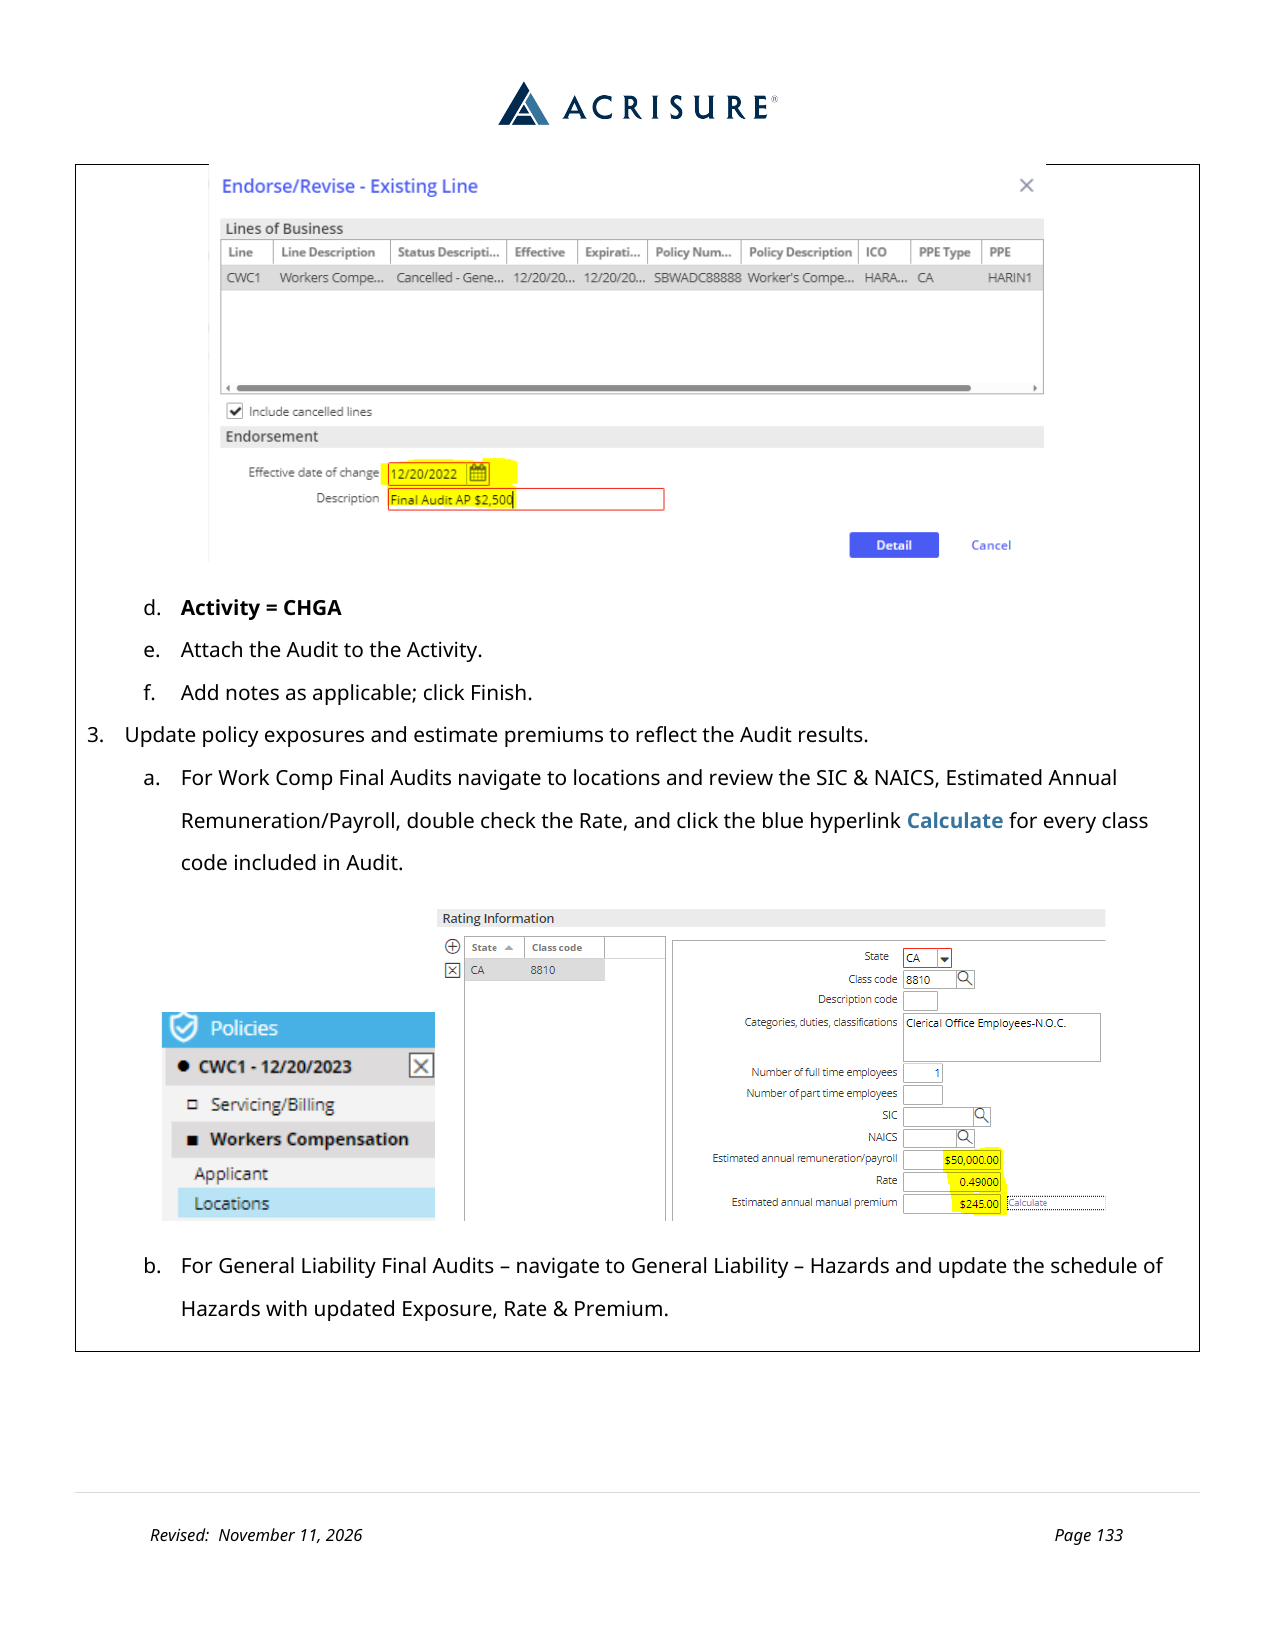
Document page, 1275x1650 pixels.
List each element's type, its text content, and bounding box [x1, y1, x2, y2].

picture [161, 907, 1106, 1221]
picture [208, 164, 1046, 562]
picture [496, 75, 779, 135]
